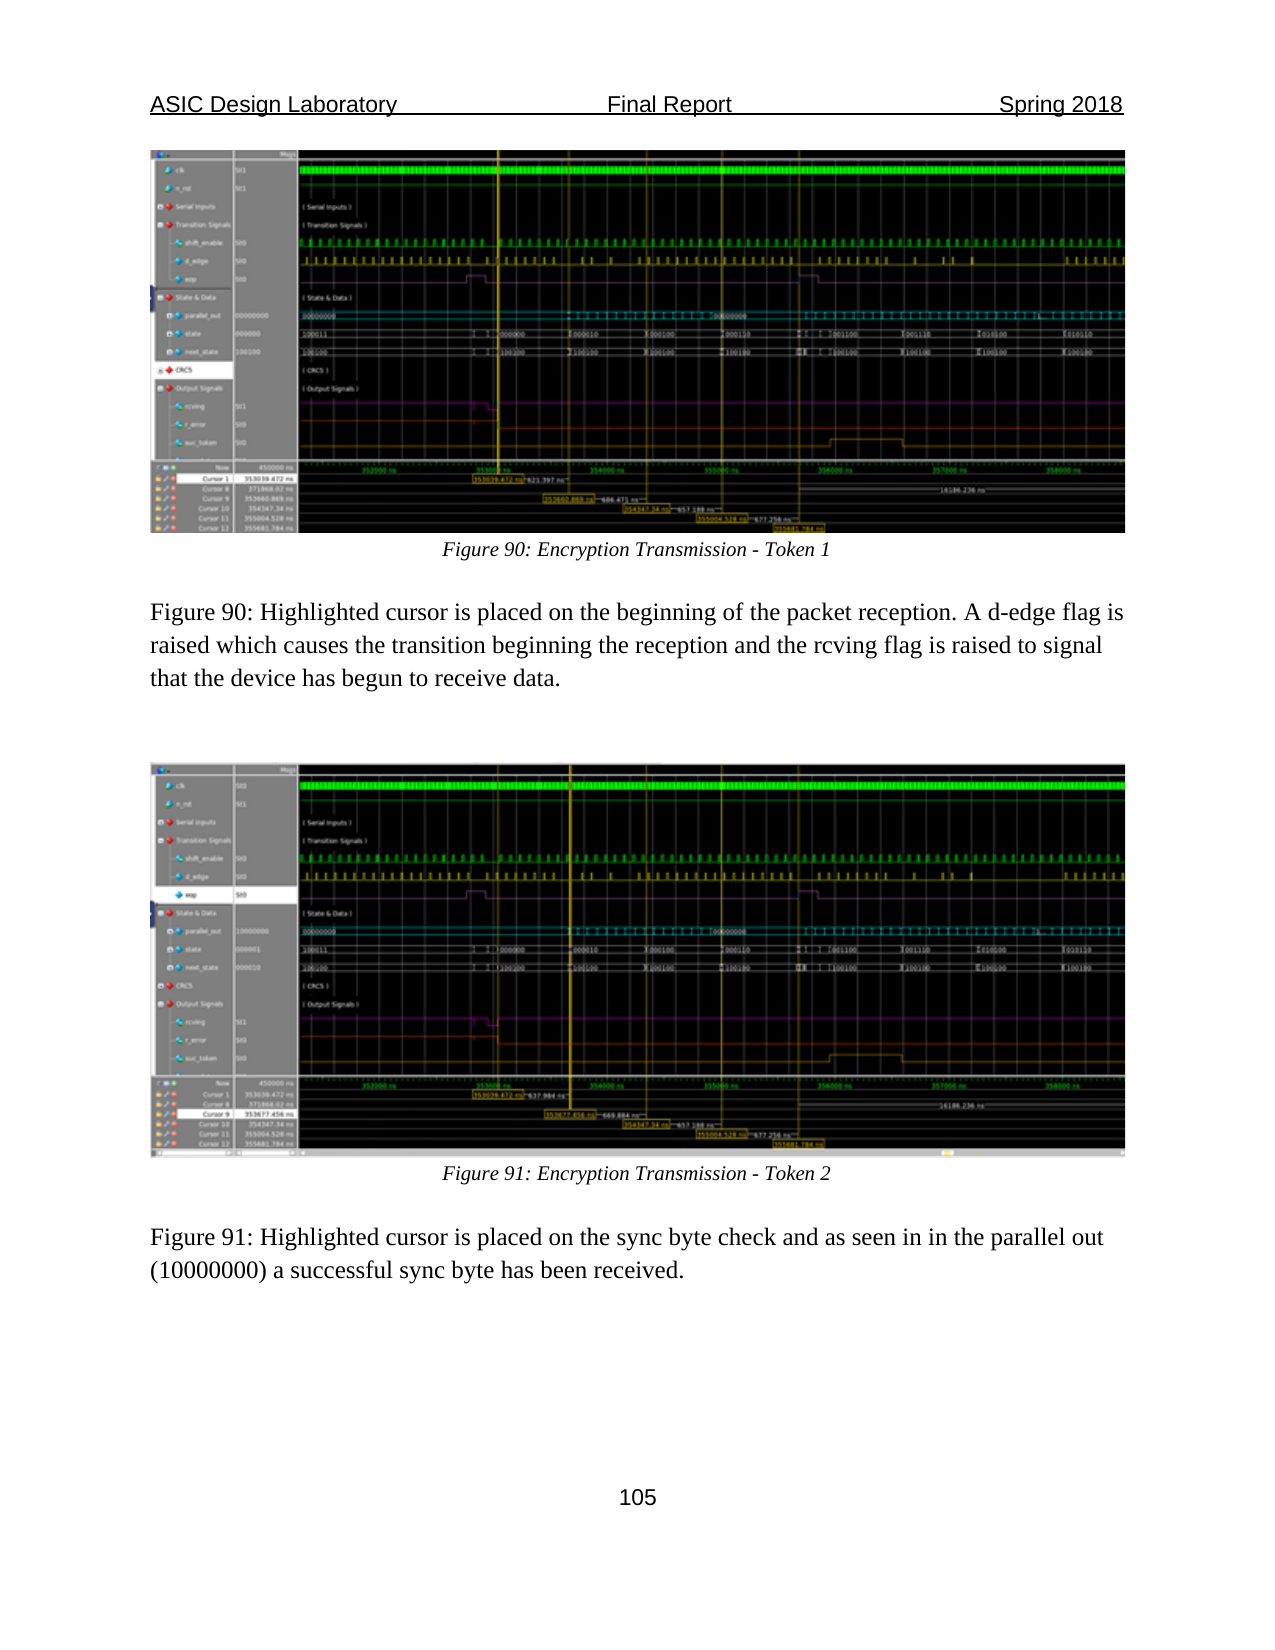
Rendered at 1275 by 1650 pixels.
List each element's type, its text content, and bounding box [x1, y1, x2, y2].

picture [150, 150, 1125, 533]
text Figure 91: Encryption Transmission - Token 2 [150, 1158, 1125, 1185]
picture [150, 762, 1125, 1158]
text Figure 91: Highlighted cursor is placed on the sync byte check and as seen in in the parallel out (10000000) a successful sync byte has been received. [150, 1222, 1125, 1284]
text Figure 90: Highlighted cursor is placed on the beginning of the packet reception. A d-edge flag is raised which causes the transition beginning the reception and the rcving flag is raised to signal that the device has begun to receive data. [150, 597, 1125, 692]
text Figure 90: Encryption Transmission - Token 1 [150, 537, 1125, 561]
